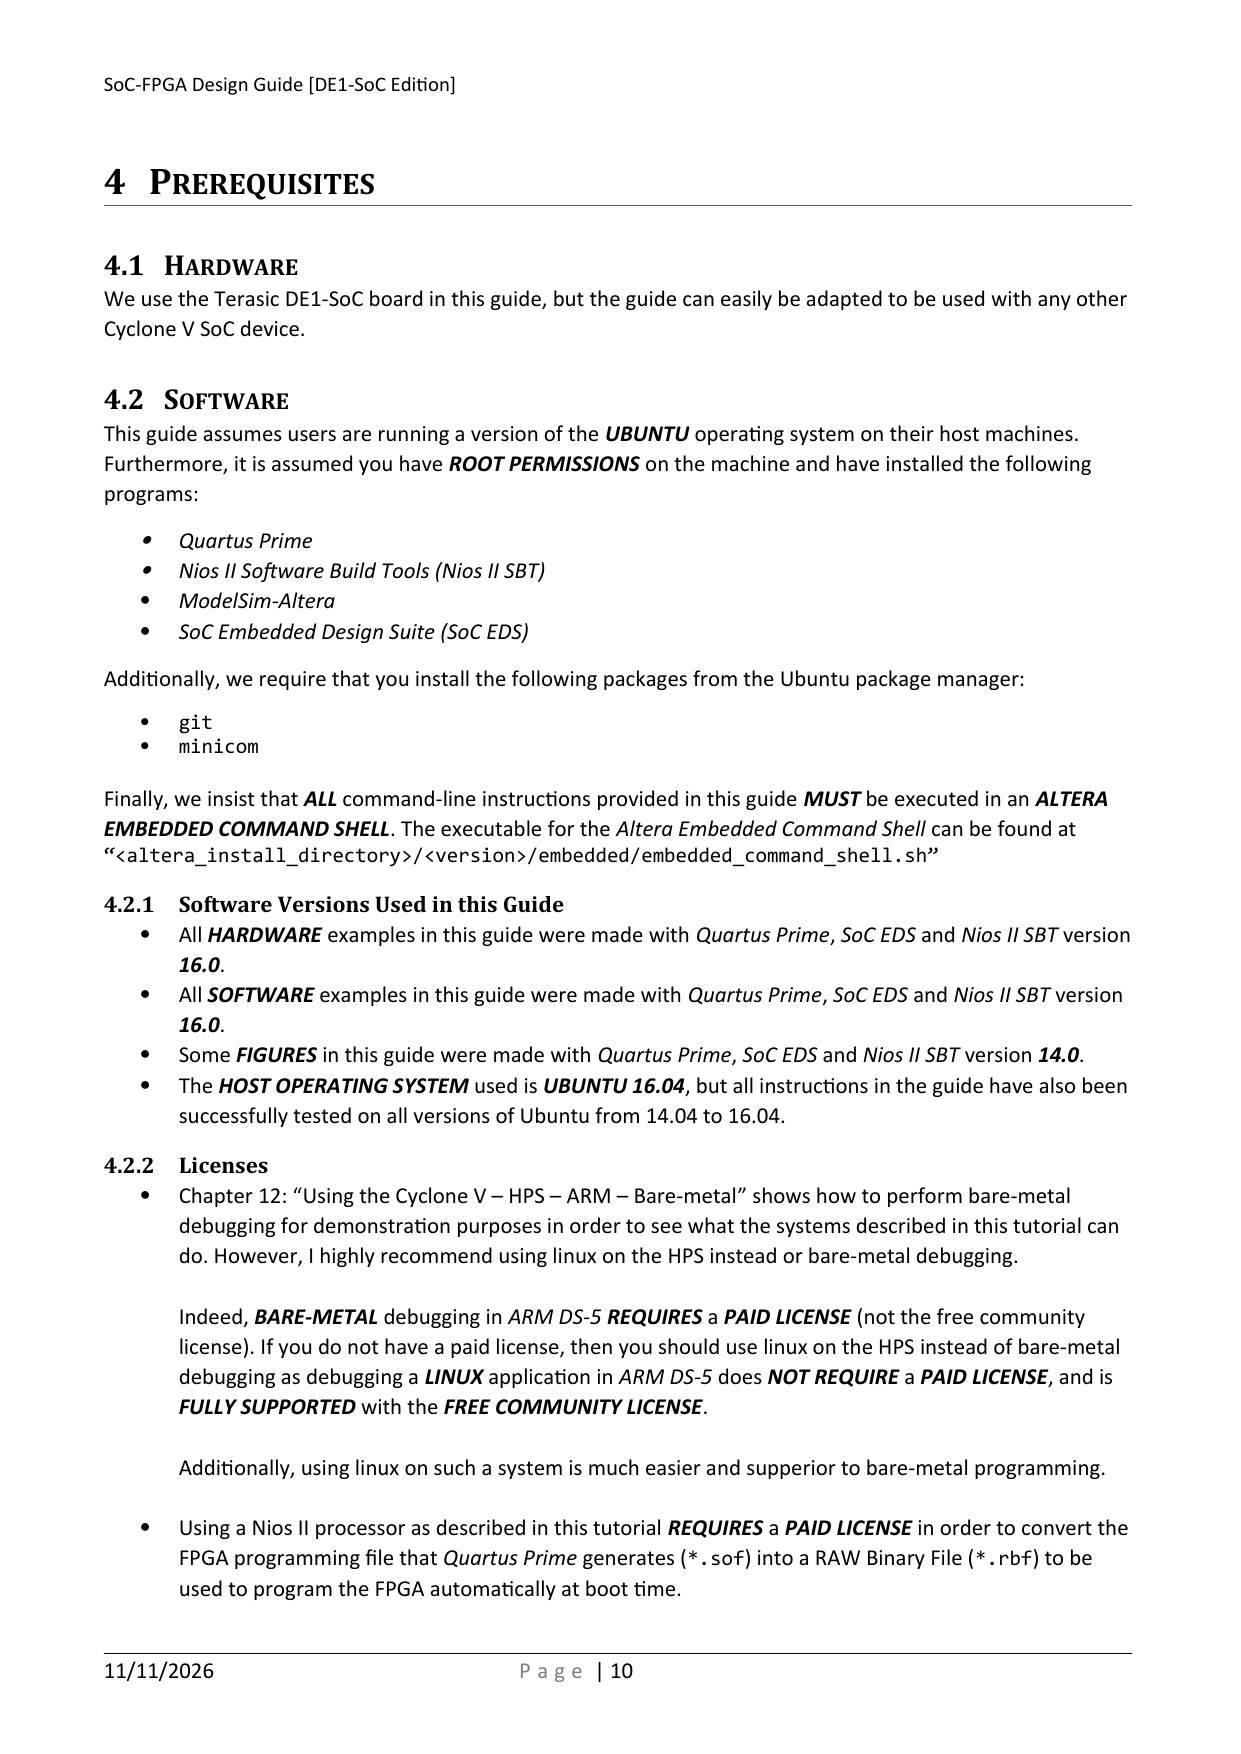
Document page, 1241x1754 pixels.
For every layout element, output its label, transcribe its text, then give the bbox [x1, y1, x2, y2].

list Quartus Prime [141, 526, 1132, 554]
subtitle Hardware [103, 247, 1132, 281]
list Chapter 12: “Using the Cyclone V – HPS – ARM – Bare-metal” shows how to perform bare-metal debugging for demonstration purposes in order to see what the systems described in this tutorial can do. However, I highly recommend using linux on the HPS instead or bare-metal debugging. Indeed, bare-metal debugging in ARM DS-5 requires a paid license (not the free community license). If you do not have a paid license, then you should use linux on the HPS instead of bare-metal debugging as debugging a linux application in ARM DS-5 does not require a paid license, and is fully supported with the free community license. Additionally, using linux on such a system is much easier and supperior to bare-metal programming. [141, 1181, 1132, 1511]
list All software examples in this guide were made with Quartus Prime, SoC EDS and Nios II SBT version 16.0. [141, 980, 1132, 1038]
list The host operating system used is Ubuntu 16.04, but all instructions in the guide have also been successfully tested on all versions of Ubuntu from 14.04 to 16.04. [141, 1071, 1132, 1129]
list git [141, 711, 1132, 735]
list Some figures in this guide were made with Quartus Prime, SoC EDS and Nios II SBT version 14.0. [141, 1041, 1132, 1069]
list All hardware examples in this guide were made with Quartus Prime, SoC EDS and Nios II SBT version 16.0. [141, 920, 1132, 978]
text We use the Terasic DE1-SoC board in this guide, but the guide can easily be adapted to be used with any other Cyclone V SoC device. [103, 284, 1132, 342]
subtitle Software [103, 382, 1132, 416]
list ModelSim-Altera [141, 587, 1132, 614]
list Nios II Software Build Tools (Nios II SBT) [141, 556, 1132, 584]
text This guide assumes users are running a version of the Ubuntu operating system on their host machines. Furthermore, it is assumed you have root permissions on the machine and have installed the following programs: [103, 419, 1132, 507]
subtitle Prerequisites [103, 159, 1132, 206]
list minicom [141, 735, 1132, 759]
subtitle Licenses [103, 1152, 1132, 1179]
list SoC Embedded Design Suite (SoC EDS) [141, 617, 1132, 645]
subtitle Software Versions Used in this Guide [103, 891, 1132, 918]
text Additionally, we require that you install the following packages from the Ubuntu package manager: [103, 664, 1132, 692]
text Finally, we insist that all command-line instructions provided in this guide must be executed in an Altera Embedded Command Shell. The executable for the Altera Embedded Command Shell can be found at “<altera_install_directory>/<version>/embedded/embedded_command_shell.sh” [103, 784, 1132, 868]
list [141, 1513, 1132, 1602]
